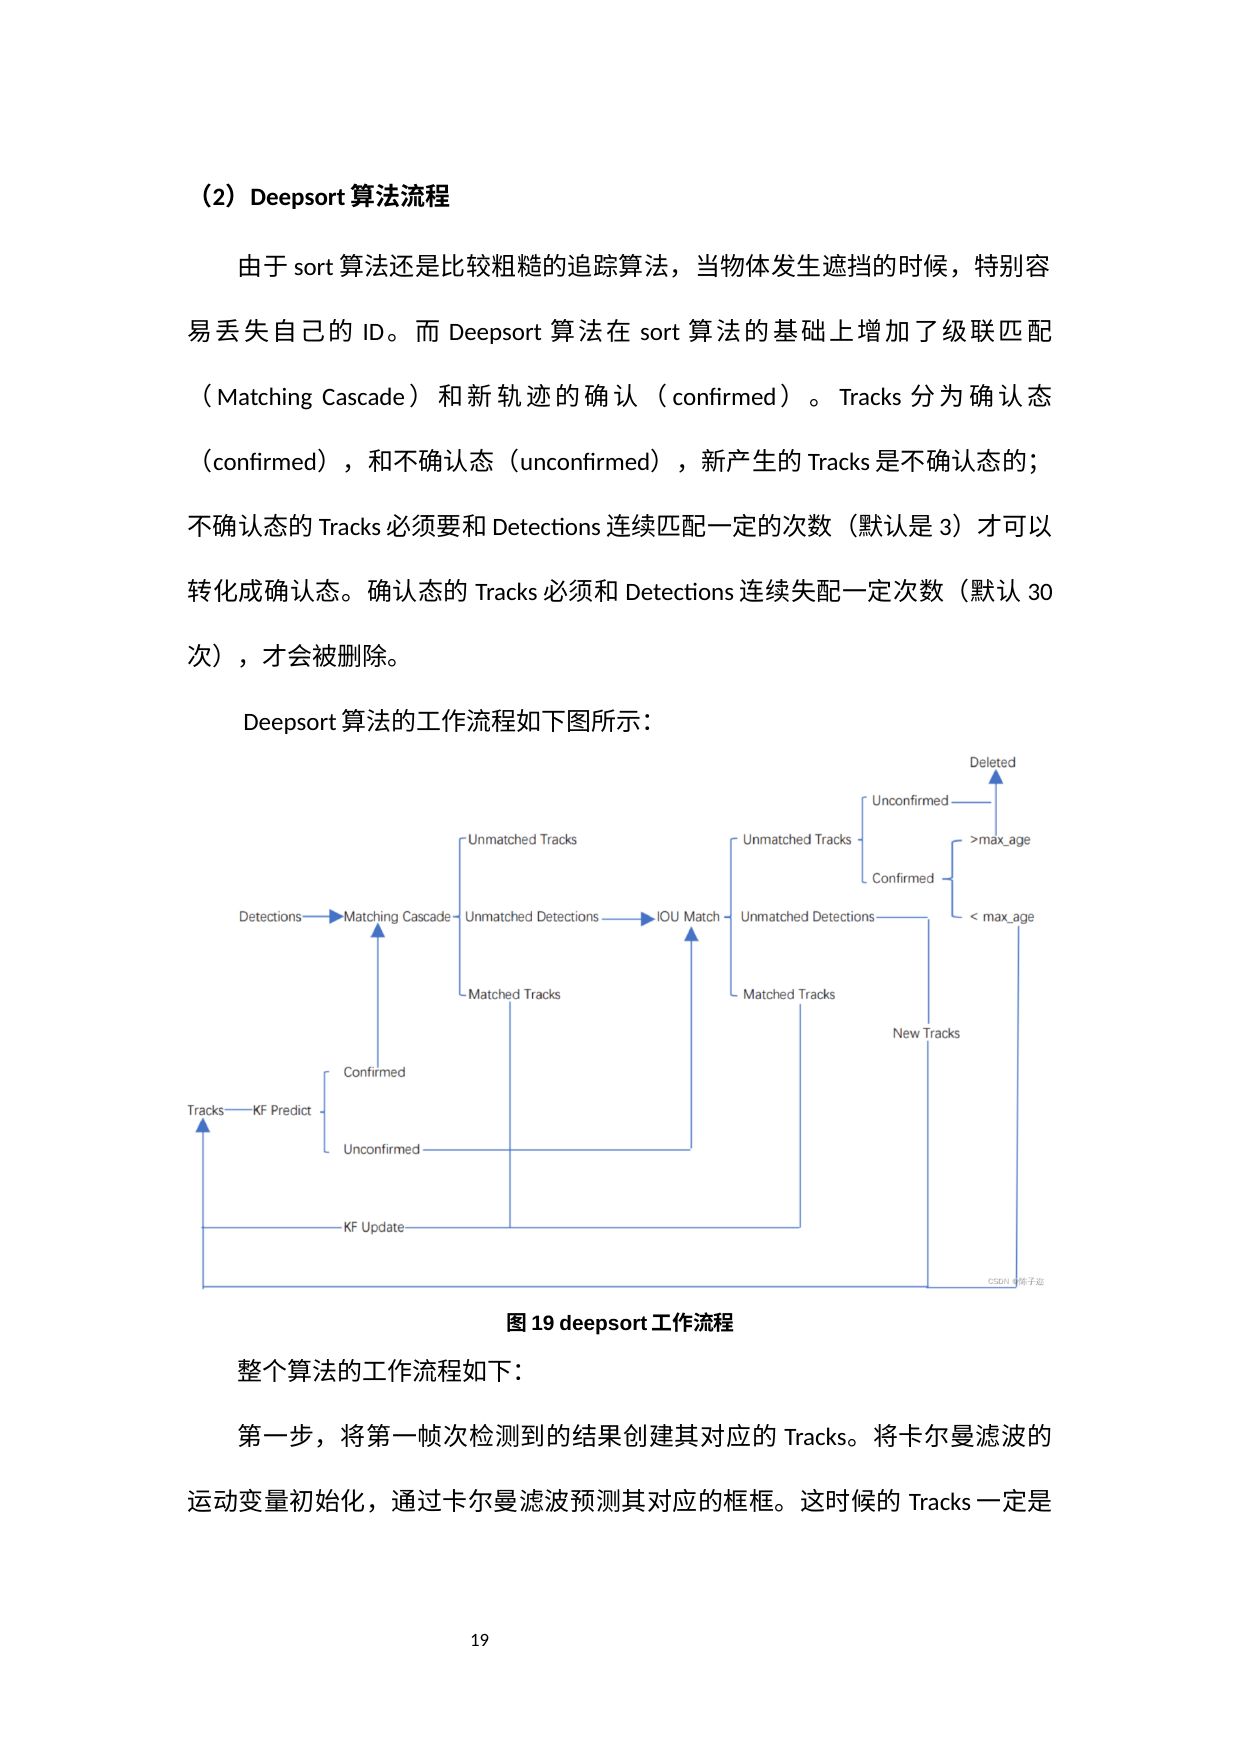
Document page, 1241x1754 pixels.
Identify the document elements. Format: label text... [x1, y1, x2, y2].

list 图 19 deepsort工作流程 [187, 1305, 1053, 1337]
subtitle Deepsort算法流程 [144, 162, 1053, 227]
list Deepsort算法的工作流程如下图所示： [187, 687, 1053, 752]
list 由于sort算法还是比较粗糙的追踪算法，当物体发生遮挡的时候，特别容易丢失自己的ID。而Deepsort算法在sort算法的基础上增加了级联匹配（Matching Cascade）和新轨迹的确认（confirmed）。Tracks分为确认态（confirmed），和不确认态（unconfirmed），新产生的Tracks是不确认态的；不确认态的Tracks必须要和Detections连续匹配一定的次数（默认是3）才可以转化成确认态。确认态的Tracks必须和Detections连续失配一定次数（默认30次），才会被删除。 [187, 232, 1053, 687]
picture [187, 752, 1052, 1290]
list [187, 1402, 1053, 1532]
list 整个算法的工作流程如下： [187, 1337, 1053, 1402]
